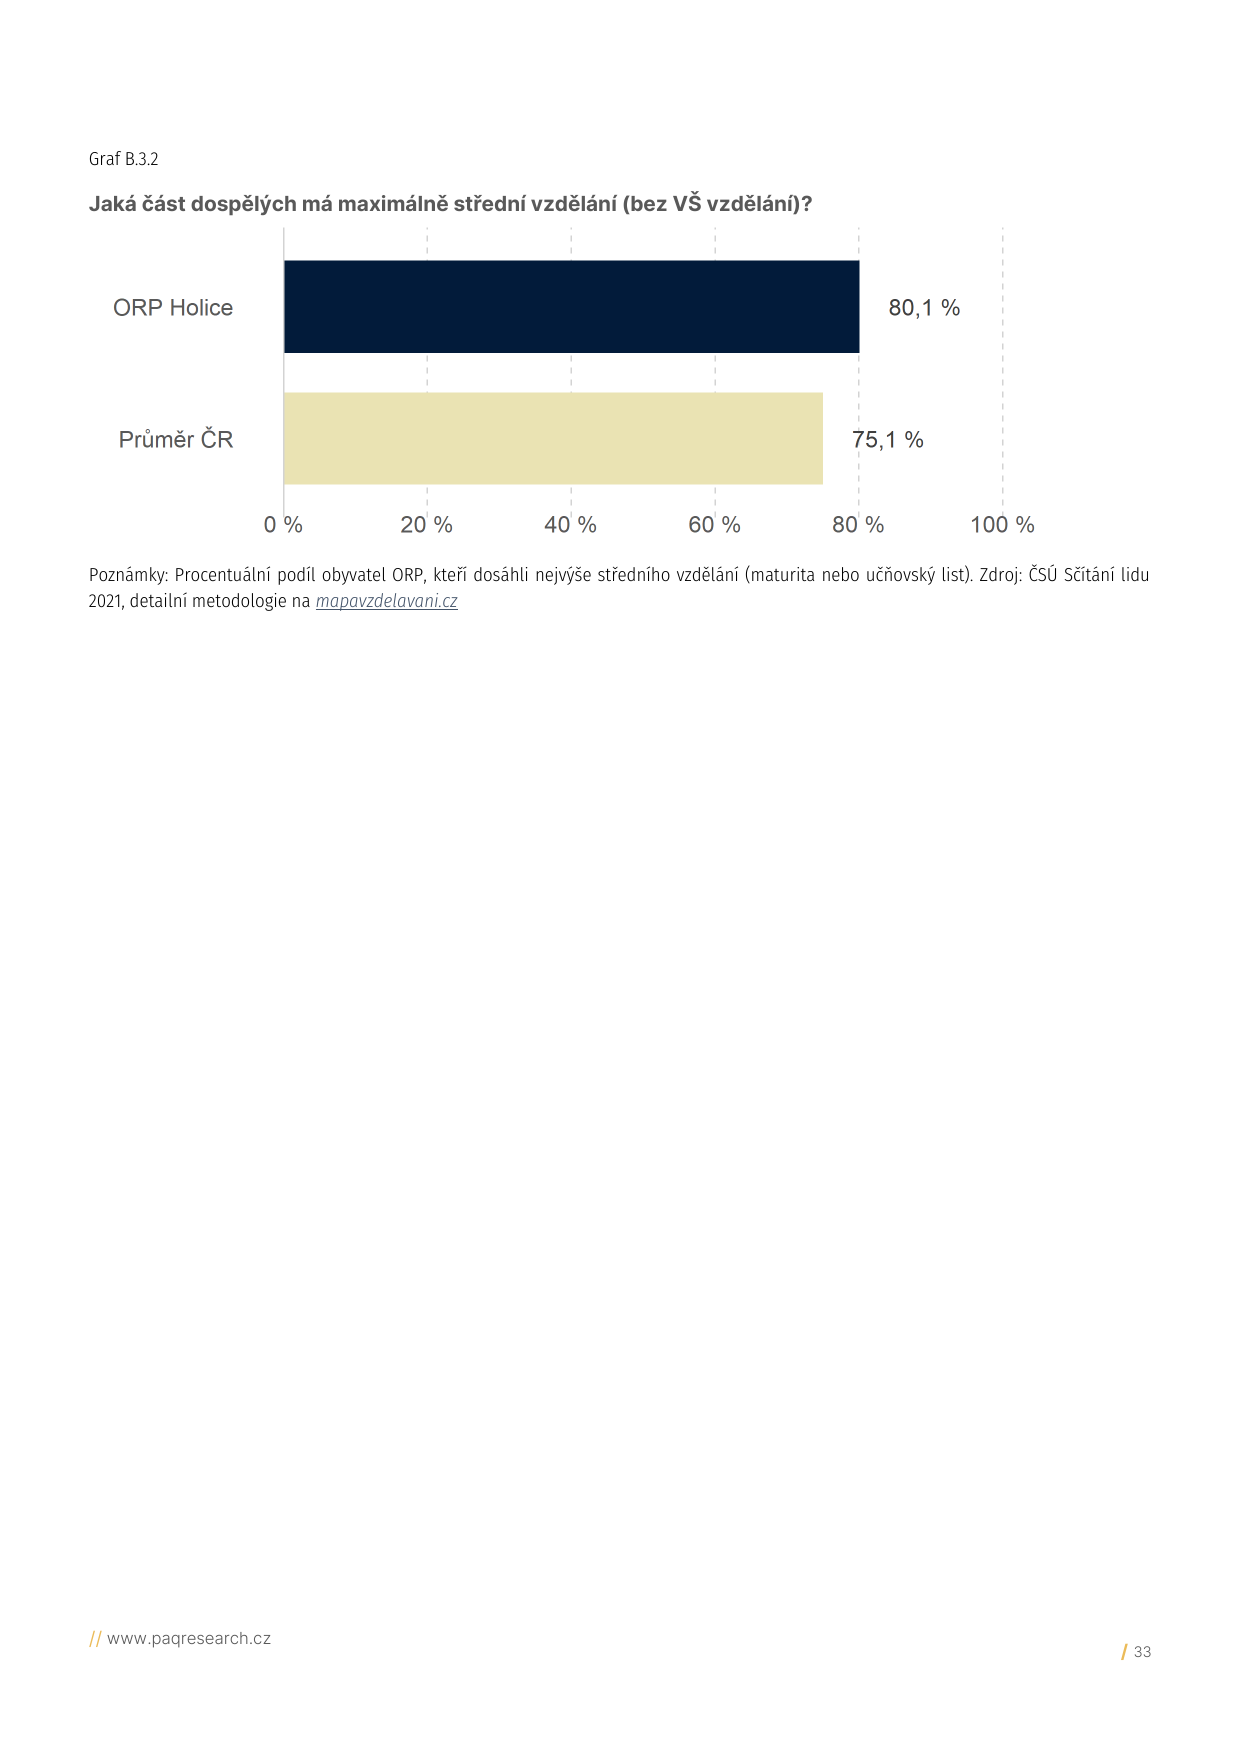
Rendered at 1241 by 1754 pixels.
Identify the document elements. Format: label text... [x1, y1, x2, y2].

text Poznámky: Procentuální podíl obyvatel ORP, kteří dosáhli nejvýše středního vzdělání (maturita nebo učňovský list). Zdroj: ČSÚ Sčítání lidu 2021, detailní metodologie na mapavzdelavani.cz [89, 564, 1152, 613]
text Graf B.3.2 [89, 148, 1152, 170]
text Jaká část dospělých má maximálně střední vzdělání (bez VŠ vzdělání)? [89, 186, 1152, 216]
picture [88, 216, 1139, 548]
